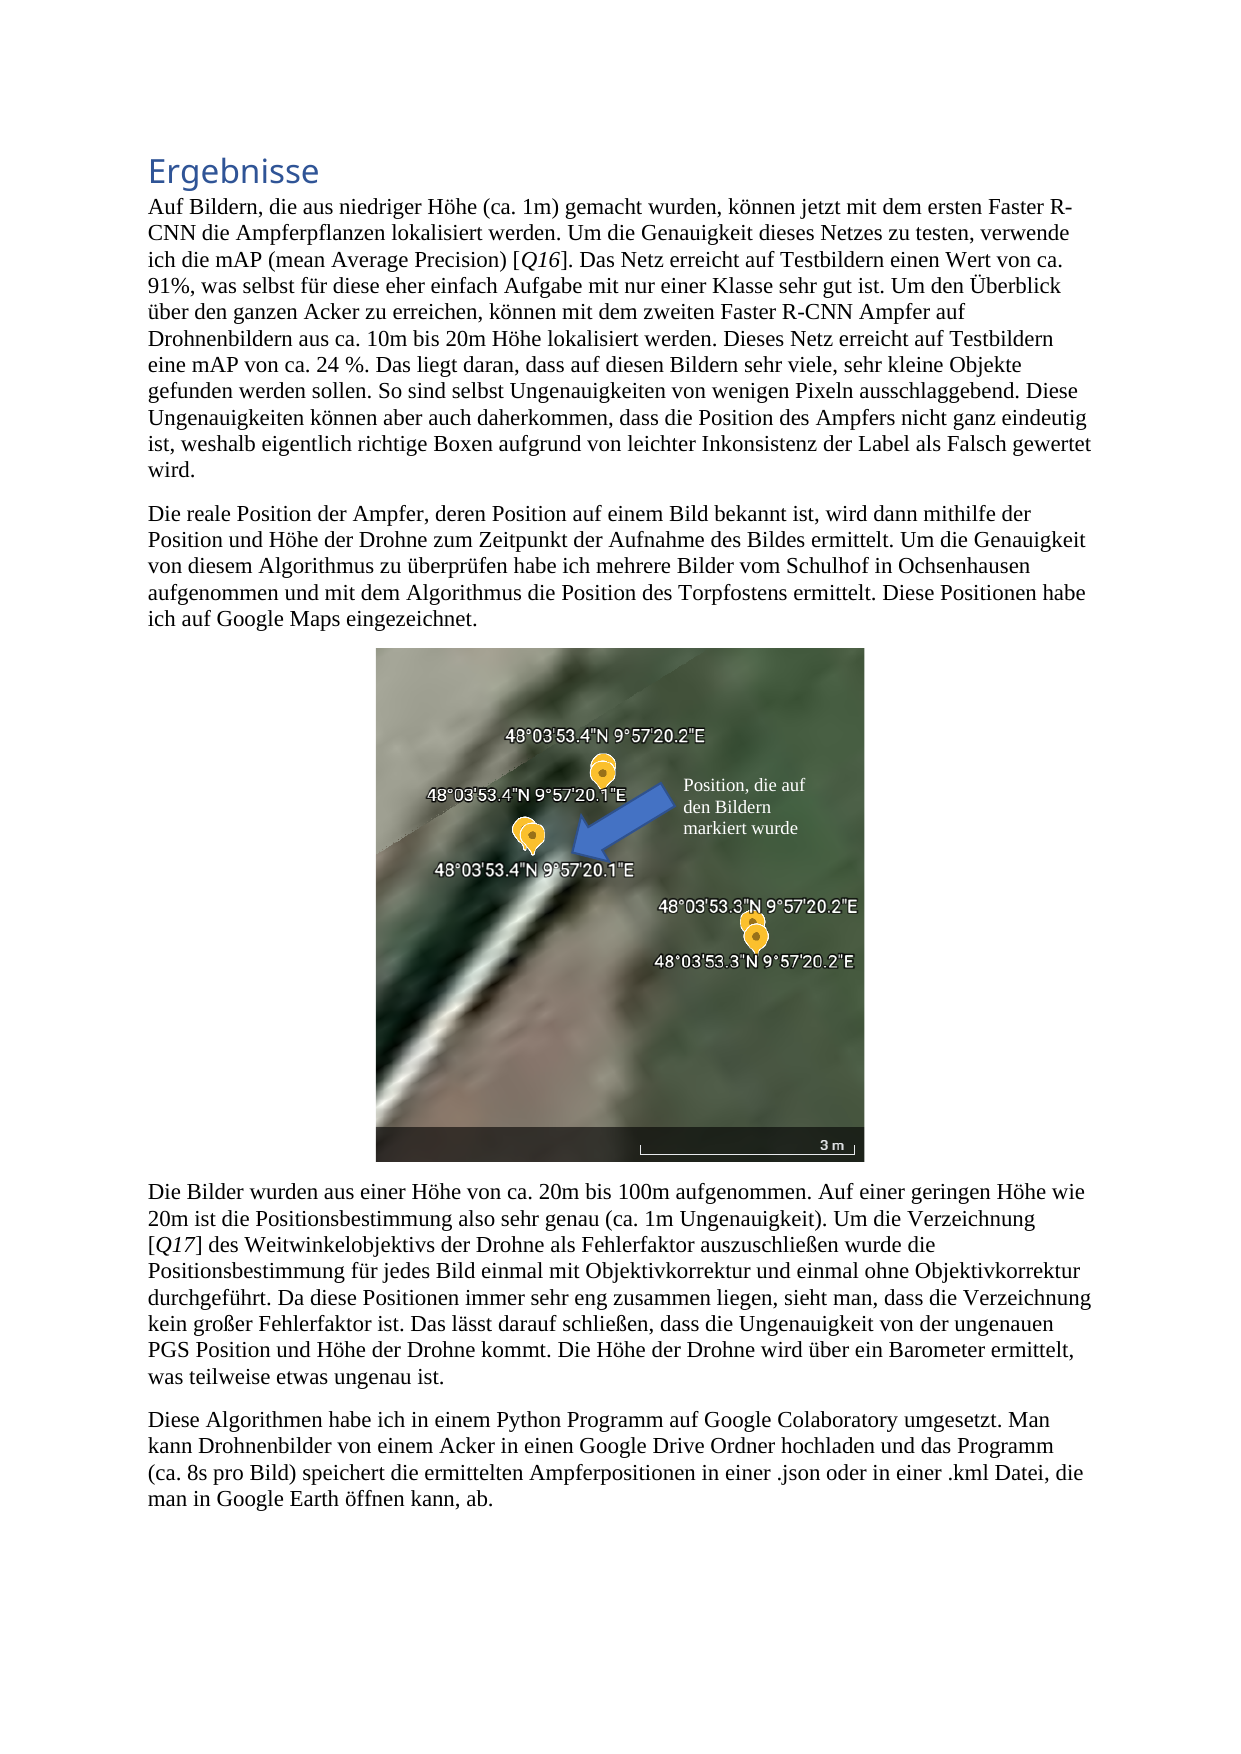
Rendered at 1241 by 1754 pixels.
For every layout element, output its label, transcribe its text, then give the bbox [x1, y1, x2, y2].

picture [375, 648, 865, 1162]
text Die reale Position der Ampfer, deren Position auf einem Bild bekannt ist, wird dann mithilfe der Position und Höhe der Drohne zum Zeitpunkt der Aufnahme des Bildes ermittelt. Um die Genauigkeit von diesem Algorithmus zu überprüfen habe ich mehrere Bilder vom Schulhof in Ochsenhausen aufgenommen und mit dem Algorithmus die Position des Torpfostens ermittelt. Diese Positionen habe ich auf Google Maps eingezeichnet. [148, 499, 1093, 631]
text Die Bilder wurden aus einer Höhe von ca. 20m bis 100m aufgenommen. Auf einer geringen Höhe wie 20m ist die Positionsbestimmung also sehr genau (ca. 1m Ungenauigkeit). Um die Verzeichnung [Q17] des Weitwinkelobjektivs der Drohne als Fehlerfaktor auszuschließen wurde die Positionsbestimmung für jedes Bild einmal mit Objektivkorrektur und einmal ohne Objektivkorrektur durchgeführt. Da diese Positionen immer sehr eng zusammen liegen, sieht man, dass die Verzeichnung kein großer Fehlerfaktor ist. Das lässt darauf schließen, dass die Ungenauigkeit von der ungenauen PGS Position und Höhe der Drohne kommt. Die Höhe der Drohne wird über ein Barometer ermittelt, was teilweise etwas ungenau ist. [148, 1178, 1093, 1389]
text Auf Bildern, die aus niedriger Höhe (ca. 1m) gemacht wurden, können jetzt mit dem ersten Faster R-CNN die Ampferpflanzen lokalisiert werden. Um die Genauigkeit dieses Netzes zu testen, verwende ich die mAP (mean Average Precision) [Q16]. Das Netz erreicht auf Testbildern einen Wert von ca. 91%, was selbst für diese eher einfach Aufgabe mit nur einer Klasse sehr gut ist. Um den Überblick über den ganzen Acker zu erreichen, können mit dem zweiten Faster R-CNN Ampfer auf Drohnenbildern aus ca. 10m bis 20m Höhe lokalisiert werden. Dieses Netz erreicht auf Testbildern eine mAP von ca. 24 %. Das liegt daran, dass auf diesen Bildern sehr viele, sehr kleine Objekte gefunden werden sollen. So sind selbst Ungenauigkeiten von wenigen Pixeln ausschlaggebend. Diese Ungenauigkeiten können aber auch daherkommen, dass die Position des Ampfers nicht ganz eindeutig ist, weshalb eigentlich richtige Boxen aufgrund von leichter Inkonsistenz der Label als Falsch gewertet wird. [148, 193, 1093, 483]
subtitle Ergebnisse [148, 148, 1093, 193]
text Diese Algorithmen habe ich in einem Python Programm auf Google Colaboratory umgesetzt. Man kann Drohnenbilder von einem Acker in einen Google Drive Ordner hochladen und das Programm (ca. 8s pro Bild) speichert die ermittelten Ampferpositionen in einer .json oder in einer .kml Datei, die man in Google Earth öffnen kann, ab. [148, 1406, 1093, 1511]
